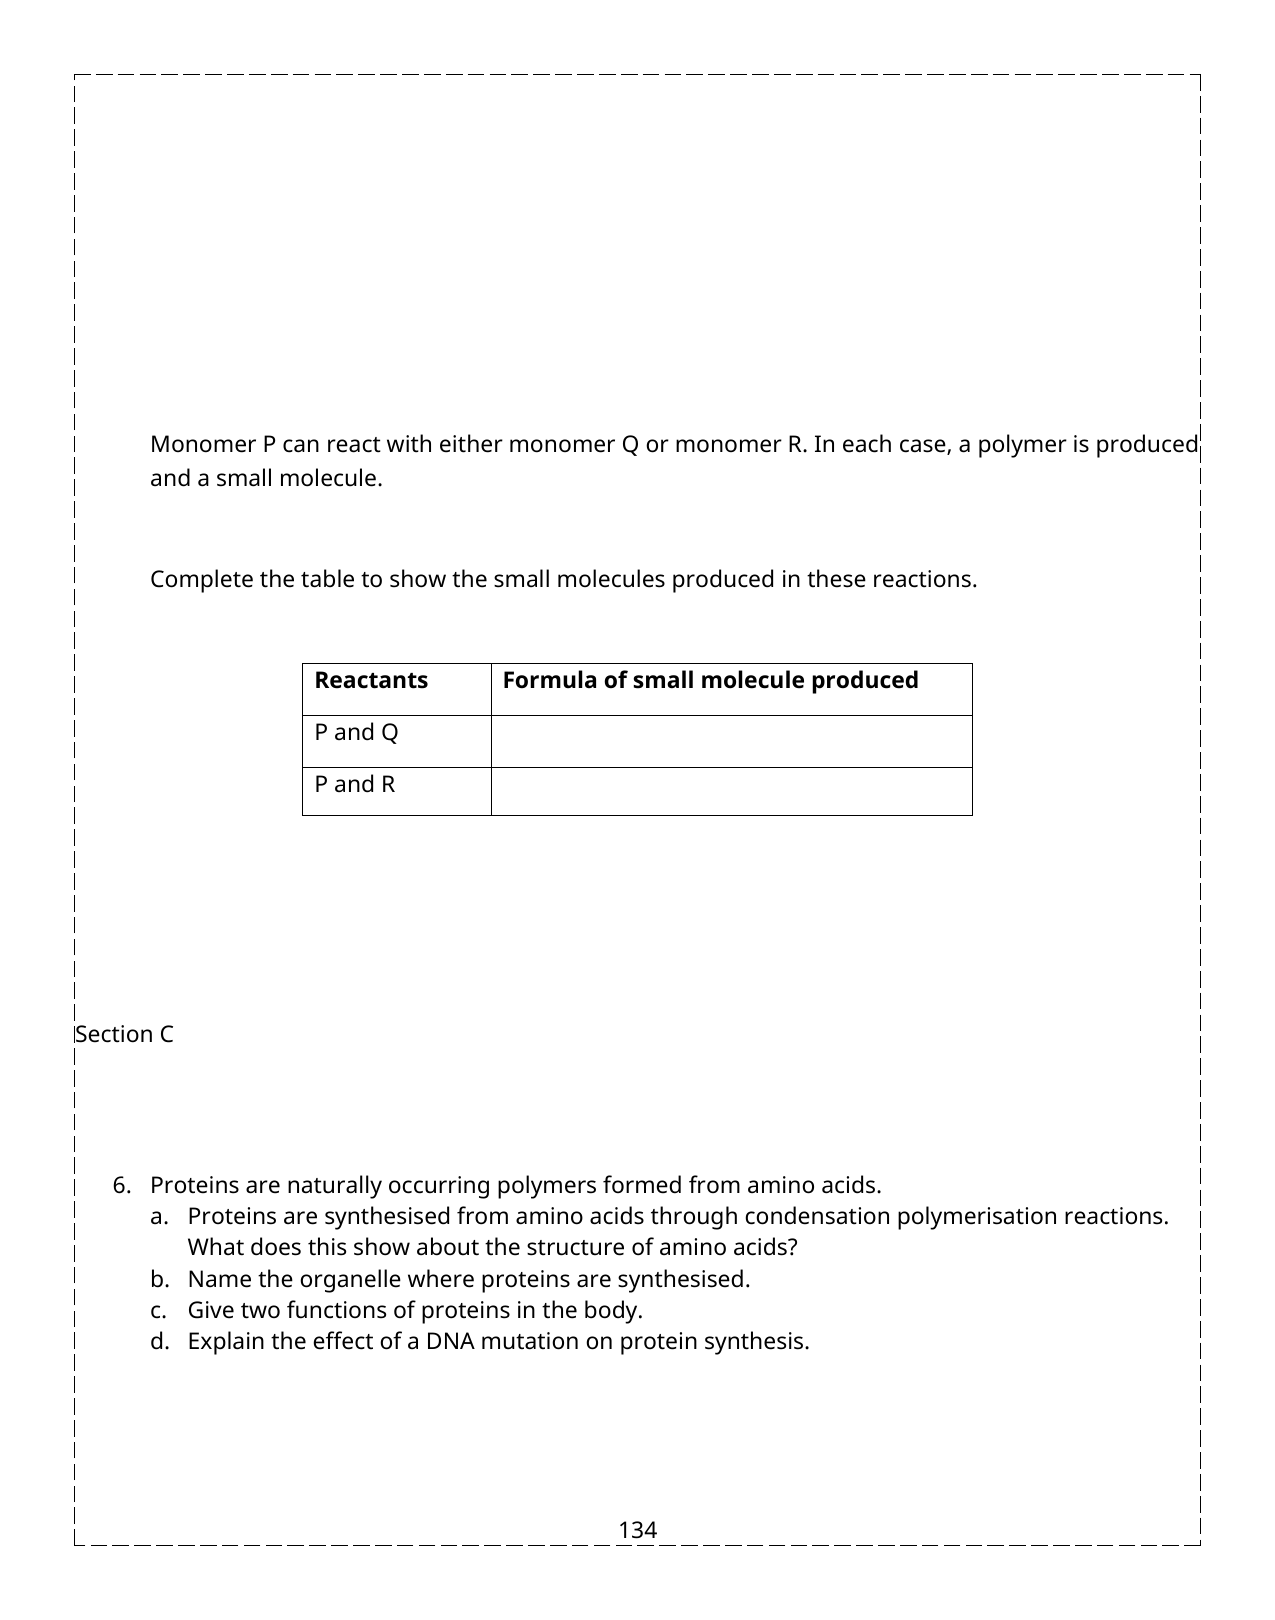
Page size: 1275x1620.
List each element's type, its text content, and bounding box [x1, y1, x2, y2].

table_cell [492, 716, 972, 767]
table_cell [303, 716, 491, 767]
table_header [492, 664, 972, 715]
list Explain the effect of a DNA mutation on protein synthesis. [150, 1325, 1200, 1356]
list Name the organelle where proteins are synthesised. [150, 1262, 1200, 1294]
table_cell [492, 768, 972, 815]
list Proteins are synthesised from amino acids through condensation polymerisation reactions. What does this show about the structure of amino acids? [150, 1200, 1200, 1262]
text Section C [75, 1017, 1200, 1049]
text Monomer P can react with either monomer Q or monomer R. In each case, a polymer is produced and a small molecule. [150, 428, 1200, 493]
text Complete the table to show the small molecules produced in these reactions. [150, 562, 1200, 594]
list Proteins are naturally occurring polymers formed from amino acids. [112, 1169, 1200, 1200]
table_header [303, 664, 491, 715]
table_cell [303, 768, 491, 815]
list Give two functions of proteins in the body. [150, 1294, 1200, 1325]
